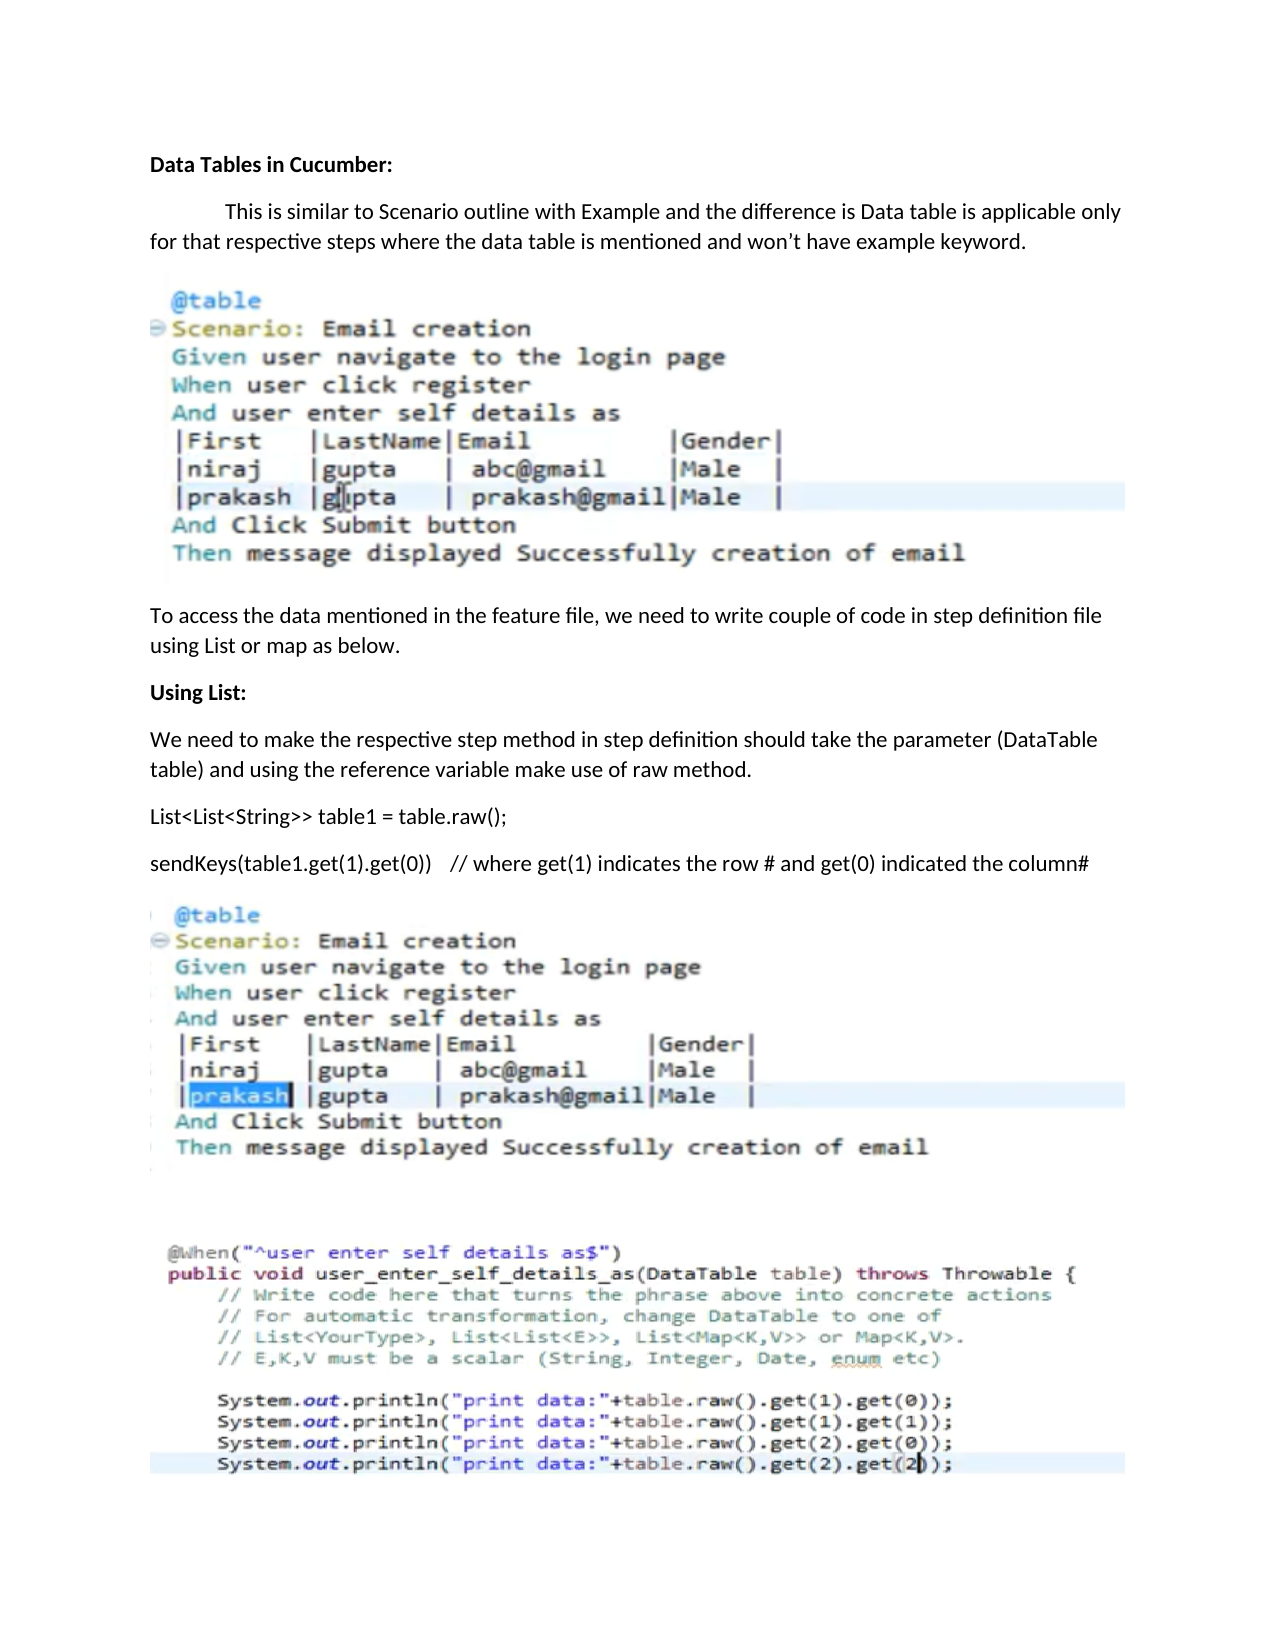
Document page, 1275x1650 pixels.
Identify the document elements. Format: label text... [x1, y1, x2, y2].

picture [150, 896, 1125, 1171]
text Using List: [150, 678, 1125, 707]
text List<List<String>> table1 = table.raw(); [150, 802, 1125, 831]
picture [150, 273, 1125, 583]
text Data Tables in Cucumber: [150, 150, 1125, 178]
text We need to make the respective step method in step definition should take the parameter (DataTable table) and using the reference variable make use of raw method. [150, 725, 1125, 784]
text This is similar to Scenario outline with Example and the difference is Data table is applicable only for that respective steps where the data table is mentioned and won’t have example keyword. [150, 197, 1125, 255]
text sendKeys(table1.get(1).get(0)) // where get(1) indicates the row # and get(0) indicated the column# [150, 849, 1125, 877]
text To access the data mentioned in the feature file, we need to write couple of code in step definition file using List or map as below. [150, 601, 1125, 660]
picture [150, 1236, 1125, 1481]
